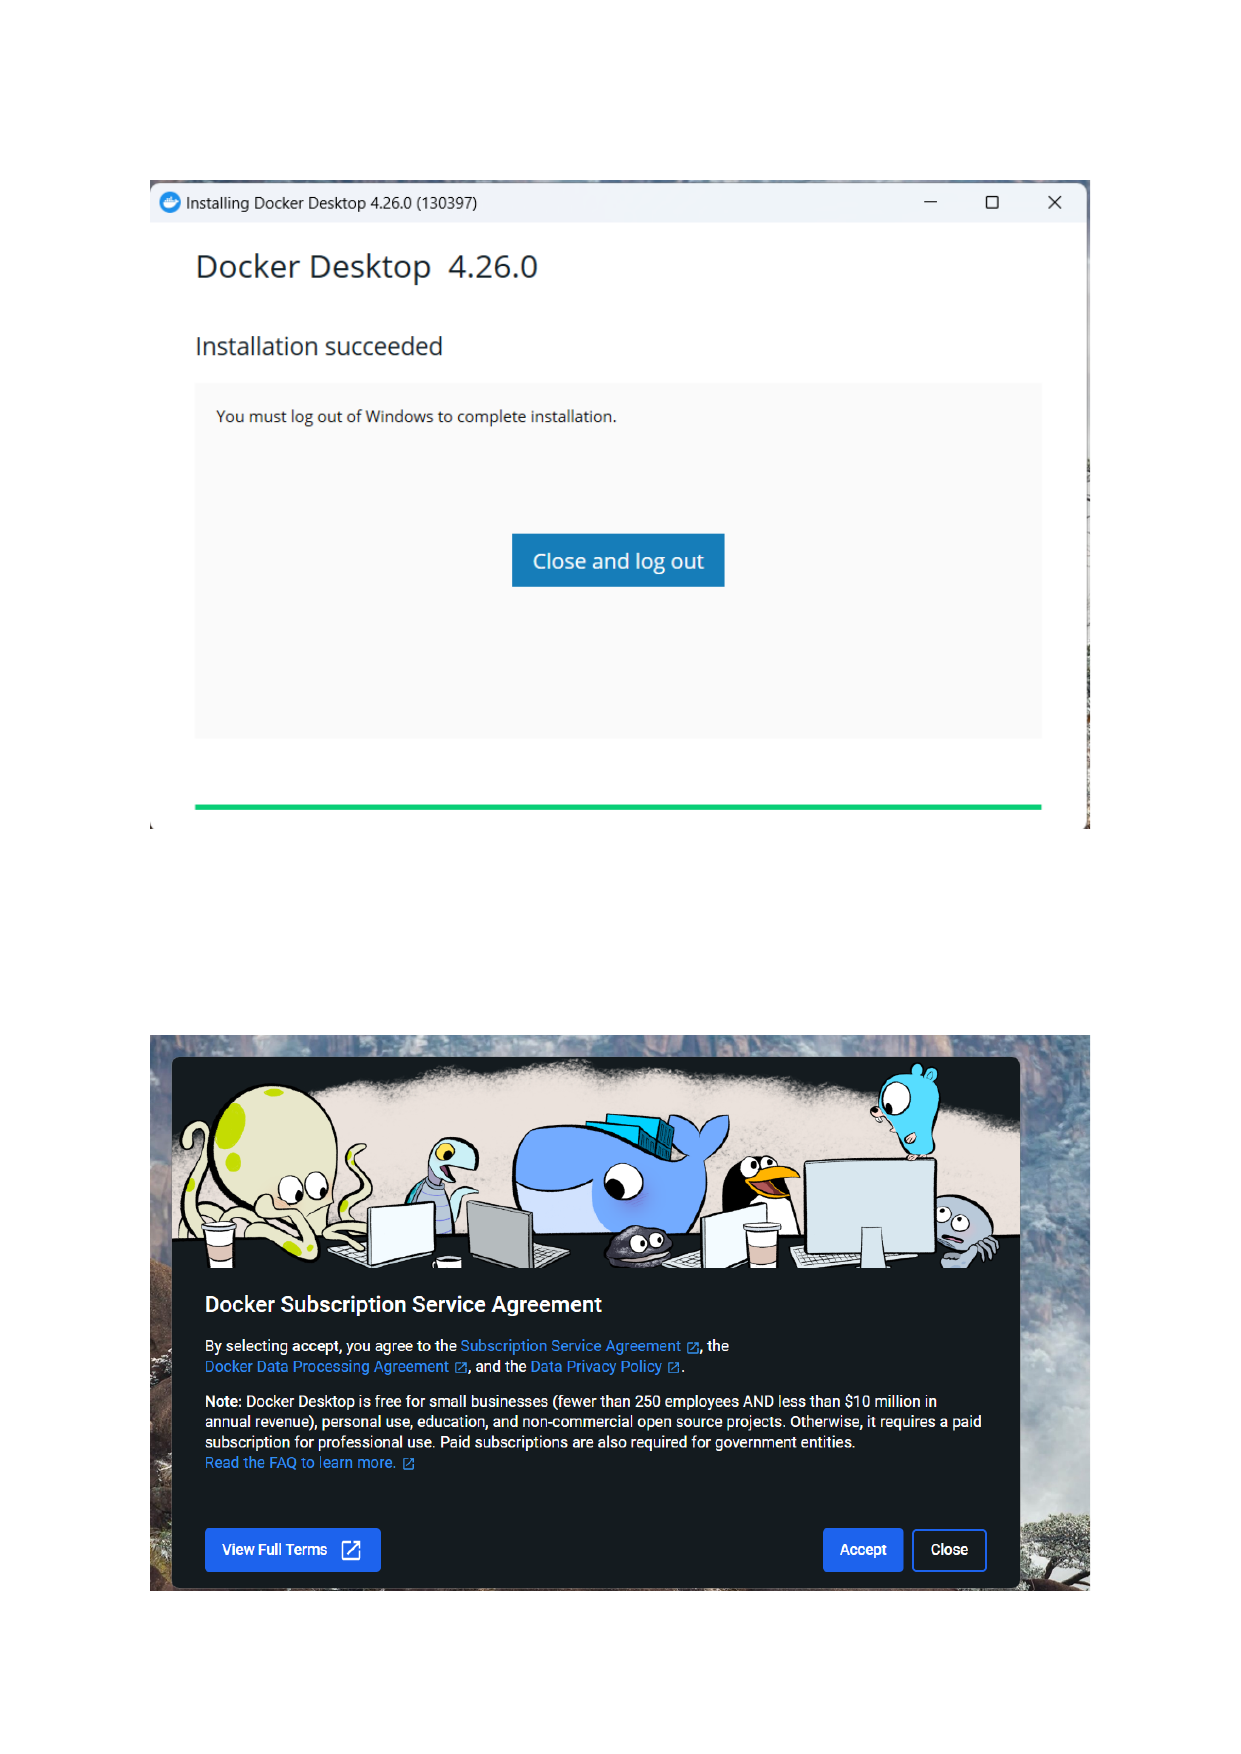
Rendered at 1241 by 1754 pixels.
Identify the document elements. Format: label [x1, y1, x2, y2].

picture [150, 1035, 1091, 1591]
picture [150, 180, 1091, 829]
